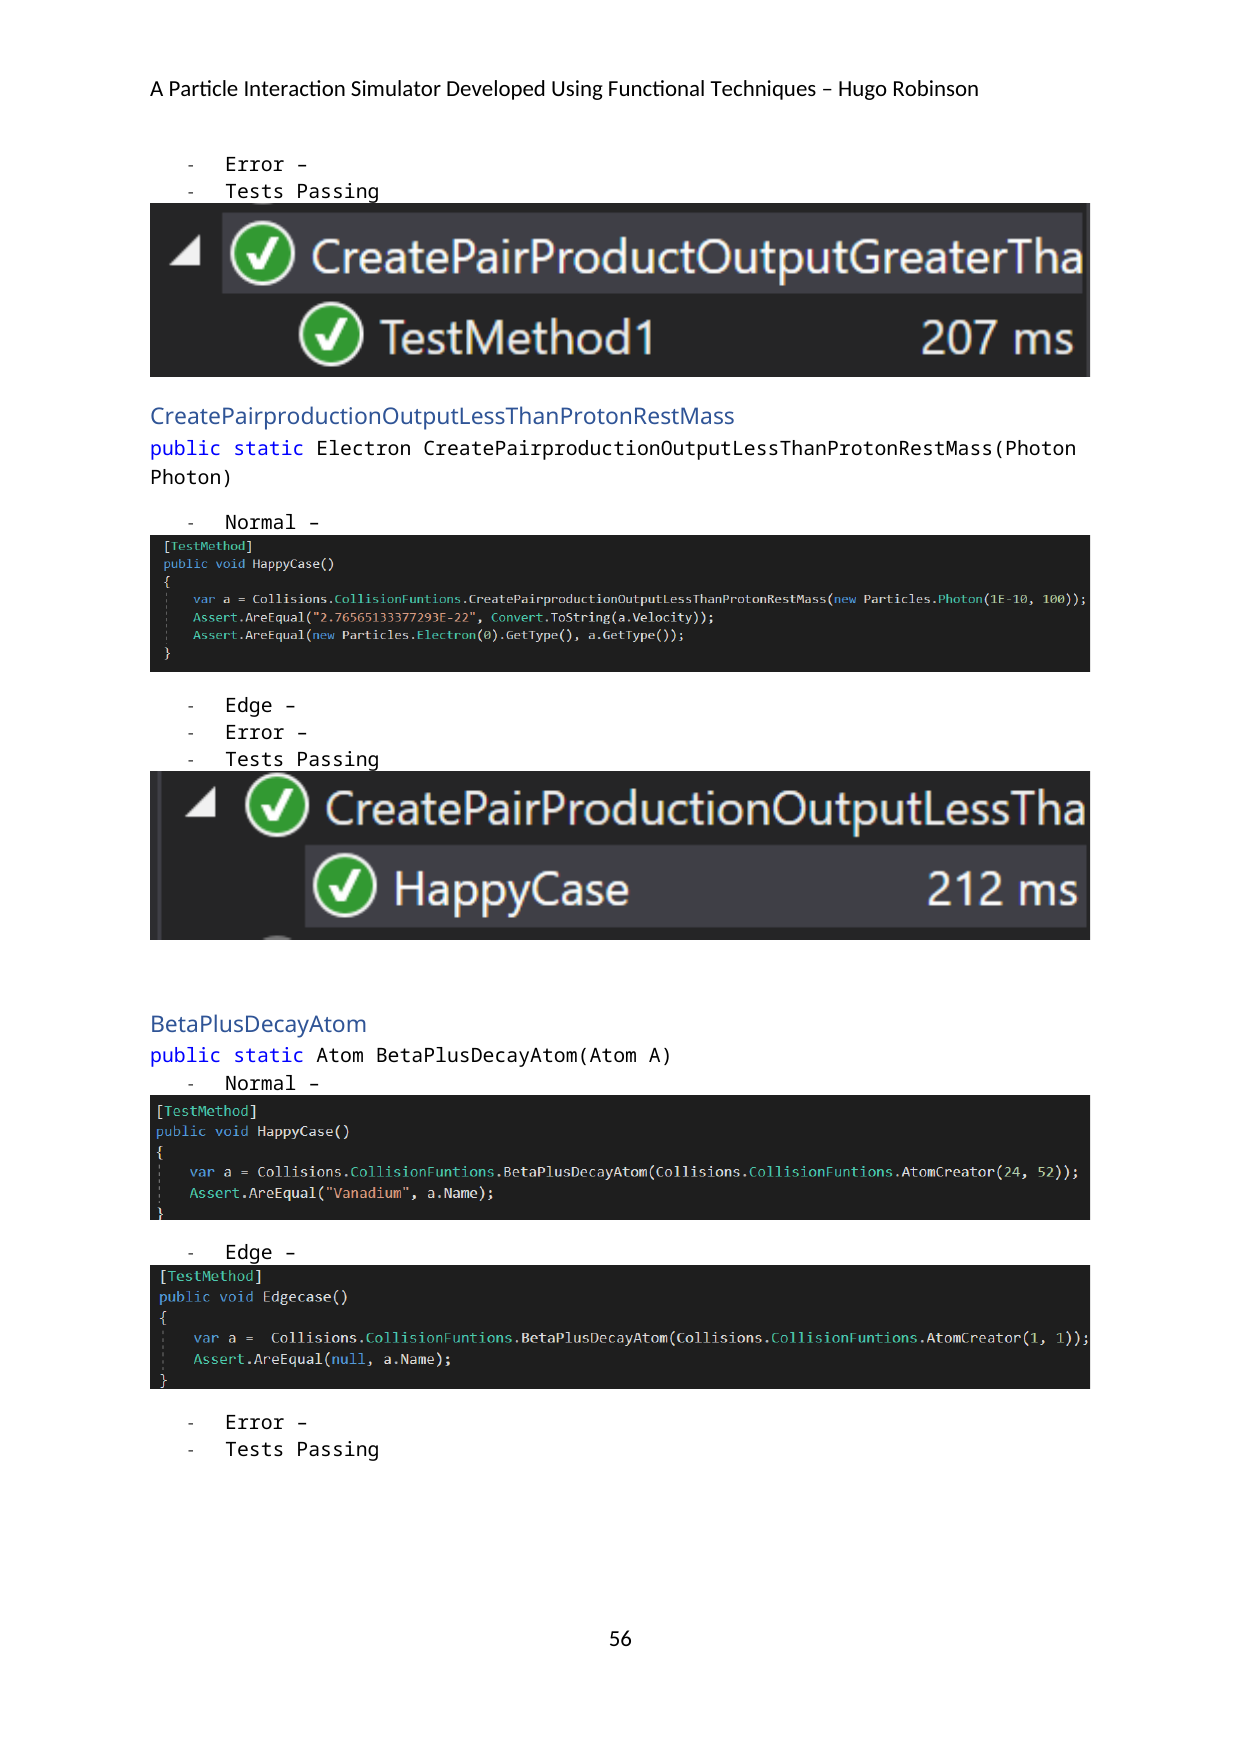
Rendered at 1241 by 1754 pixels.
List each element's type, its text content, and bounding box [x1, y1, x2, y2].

list Normal – [187, 1069, 1090, 1095]
list Tests Passing [187, 1435, 1090, 1462]
list Tests Passing [187, 745, 1090, 771]
picture [150, 1265, 1091, 1389]
list Normal – [187, 509, 1090, 535]
picture [150, 203, 1091, 377]
list Edge – [187, 691, 1090, 718]
text public static Atom BetaPlusDecayAtom(Atom A) [150, 1042, 1090, 1069]
list Error – [187, 150, 1090, 177]
list Tests Passing [187, 177, 1090, 203]
picture [150, 771, 1091, 940]
list Error – [187, 1408, 1090, 1435]
list Error – [187, 718, 1090, 745]
text public static Electron CreatePairproductionOutputLessThanProtonRestMass(Photon Photon) [150, 434, 1090, 490]
list Edge – [187, 1238, 1090, 1265]
subtitle BetaPlusDecayAtom [150, 1008, 1090, 1039]
picture [150, 1095, 1091, 1220]
picture [150, 535, 1091, 672]
subtitle CreatePairproductionOutputLessThanProtonRestMass [150, 400, 1090, 431]
